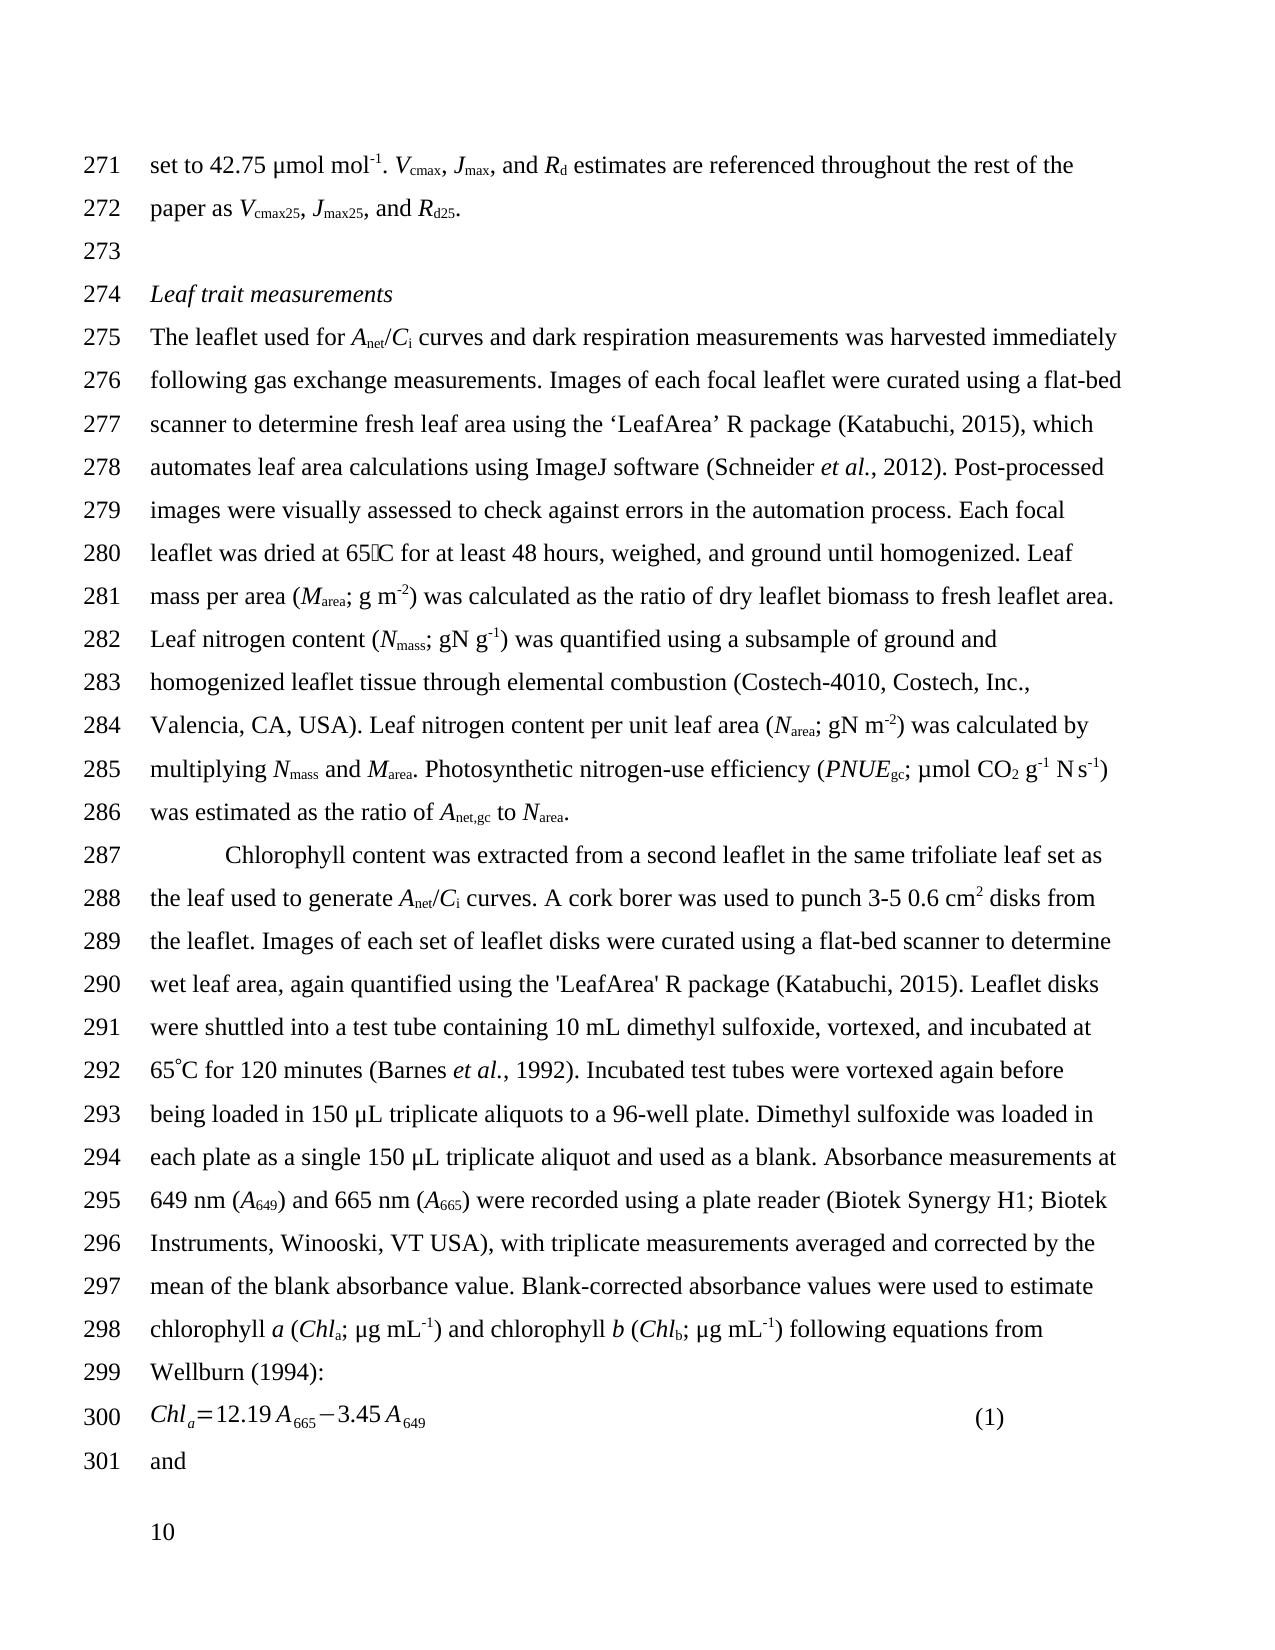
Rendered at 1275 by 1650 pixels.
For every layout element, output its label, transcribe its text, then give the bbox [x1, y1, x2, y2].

text Chlorophyll content was extracted from a second leaflet in the same trifoliate leaf set as the leaf used to generate Anet/Ci curves. A cork borer was used to punch 3-5 0.6 cm2 disks from the leaflet. Images of each set of leaflet disks were curated using a flat-bed scanner to determine wet leaf area, again quantified using the 'LeafArea' R package . Leaflet disks were shuttled into a test tube containing 10 mL dimethyl sulfoxide, vortexed, and incubated at 65C for 120 minutes . Incubated test tubes were vortexed again before being loaded in 150 μL triplicate aliquots to a 96-well plate. Dimethyl sulfoxide was loaded in each plate as a single 150 μL triplicate aliquot and used as a blank. Absorbance measurements at 649 nm (A649) and 665 nm (A665) were recorded using a plate reader (Biotek Synergy H1; Biotek Instruments, Winooski, VT USA), with triplicate measurements averaged and corrected by the mean of the blank absorbance value. Blank-corrected absorbance values were used to estimate chlorophyll a (Chla; μg mL-1) and chlorophyll b (Chlb; μg mL-1) following equations from : [150, 840, 1125, 1386]
text and [150, 1446, 1125, 1475]
text (1) [150, 1401, 1125, 1432]
text The leaflet used for Anet/Ci curves and dark respiration measurements was harvested immediately following gas exchange measurements. Images of each focal leaflet were curated using a flat-bed scanner to determine fresh leaf area using the ‘LeafArea’ R package , which automates leaf area calculations using ImageJ software . Post-processed images were visually assessed to check against errors in the automation process. Each focal leaflet was dried at 65C for at least 48 hours, weighed, and ground until homogenized. Leaf mass per area (Marea; g m-2) was calculated as the ratio of dry leaflet biomass to fresh leaflet area. Leaf nitrogen content (Nmass; gN g-1) was quantified using a subsample of ground and homogenized leaflet tissue through elemental combustion (Costech-4010, Costech, Inc., Valencia, CA, USA). Leaf nitrogen content per unit leaf area (Narea; gN m-2) was calculated by multiplying Nmass and Marea. Photosynthetic nitrogen-use efficiency (PNUEgc; µmol CO2 g-1 N s-1) was estimated as the ratio of Anet,gc to Narea. [150, 322, 1125, 826]
text Leaf trait measurements [150, 279, 1125, 308]
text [150, 150, 1125, 222]
